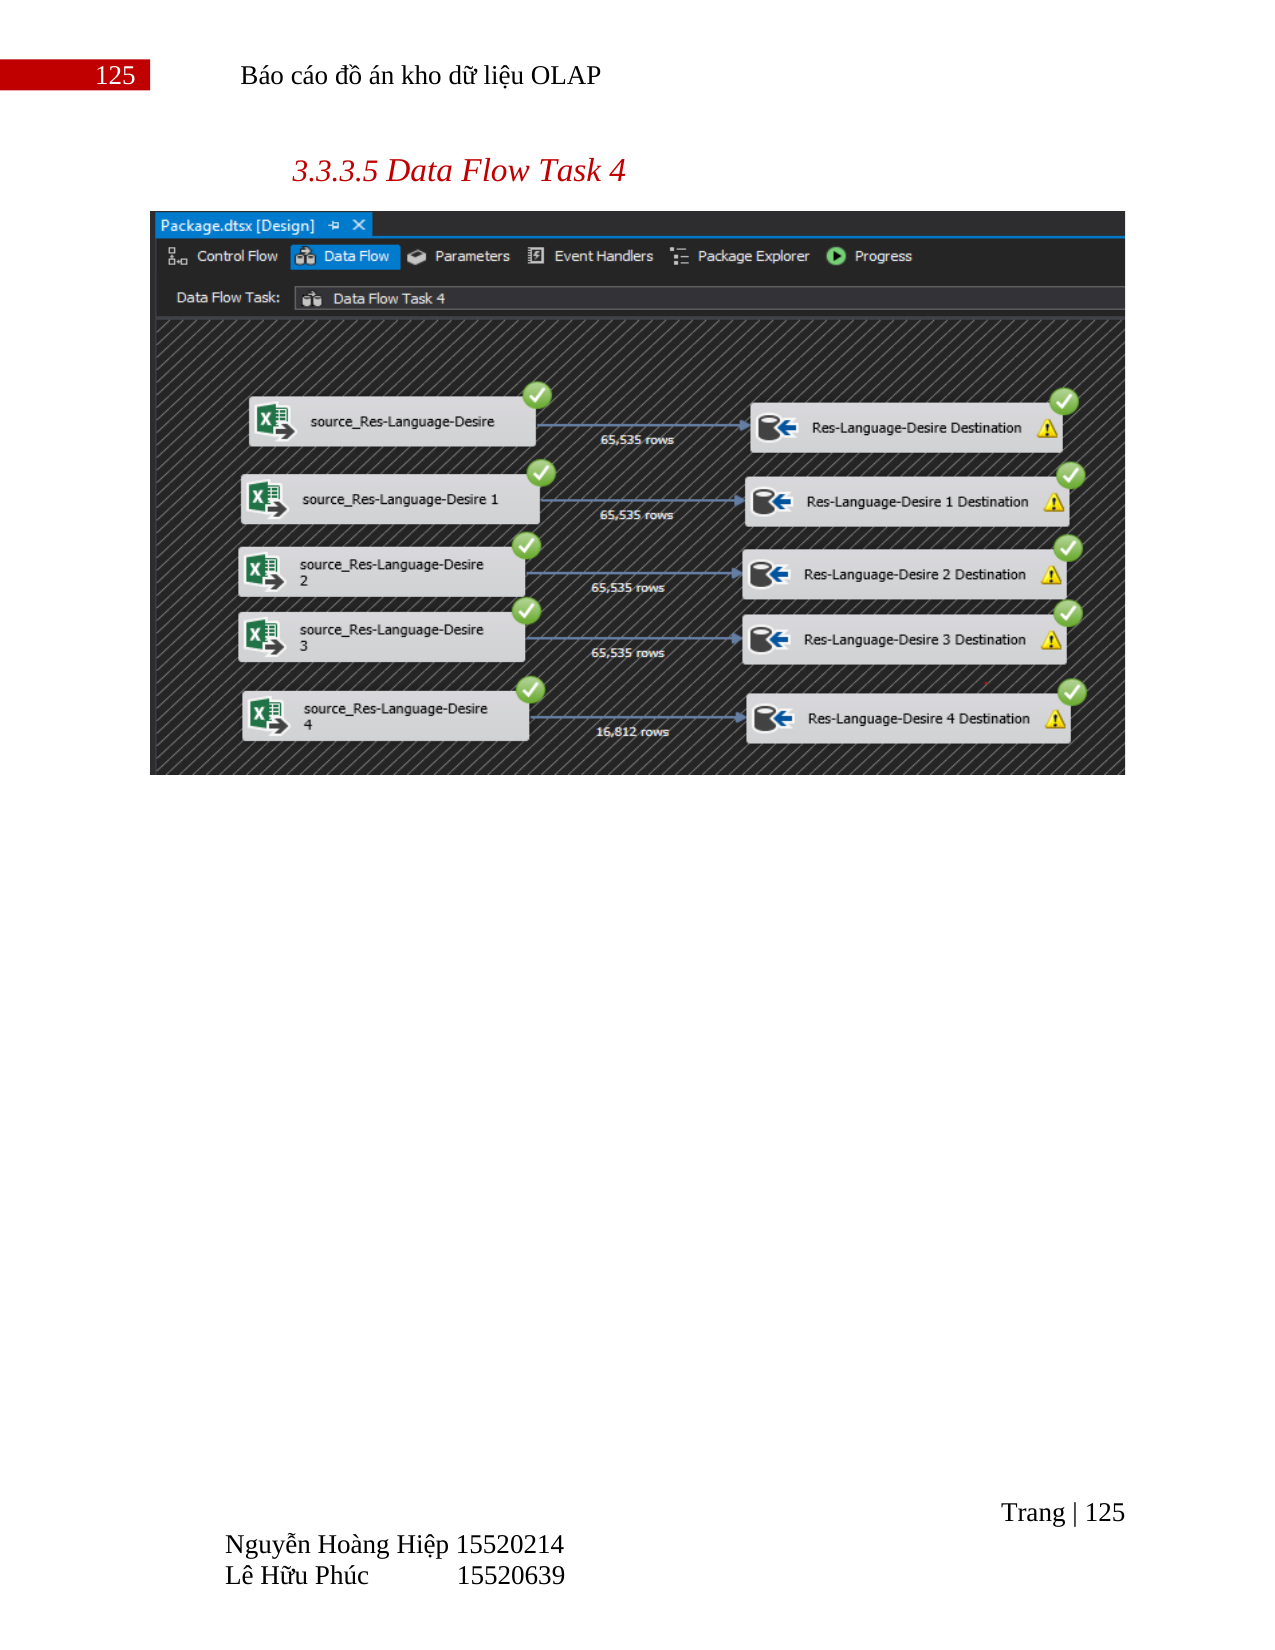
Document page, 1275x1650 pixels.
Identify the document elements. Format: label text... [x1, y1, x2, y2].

picture [150, 211, 1125, 775]
text Data Flow Task 4 [217, 150, 1125, 188]
